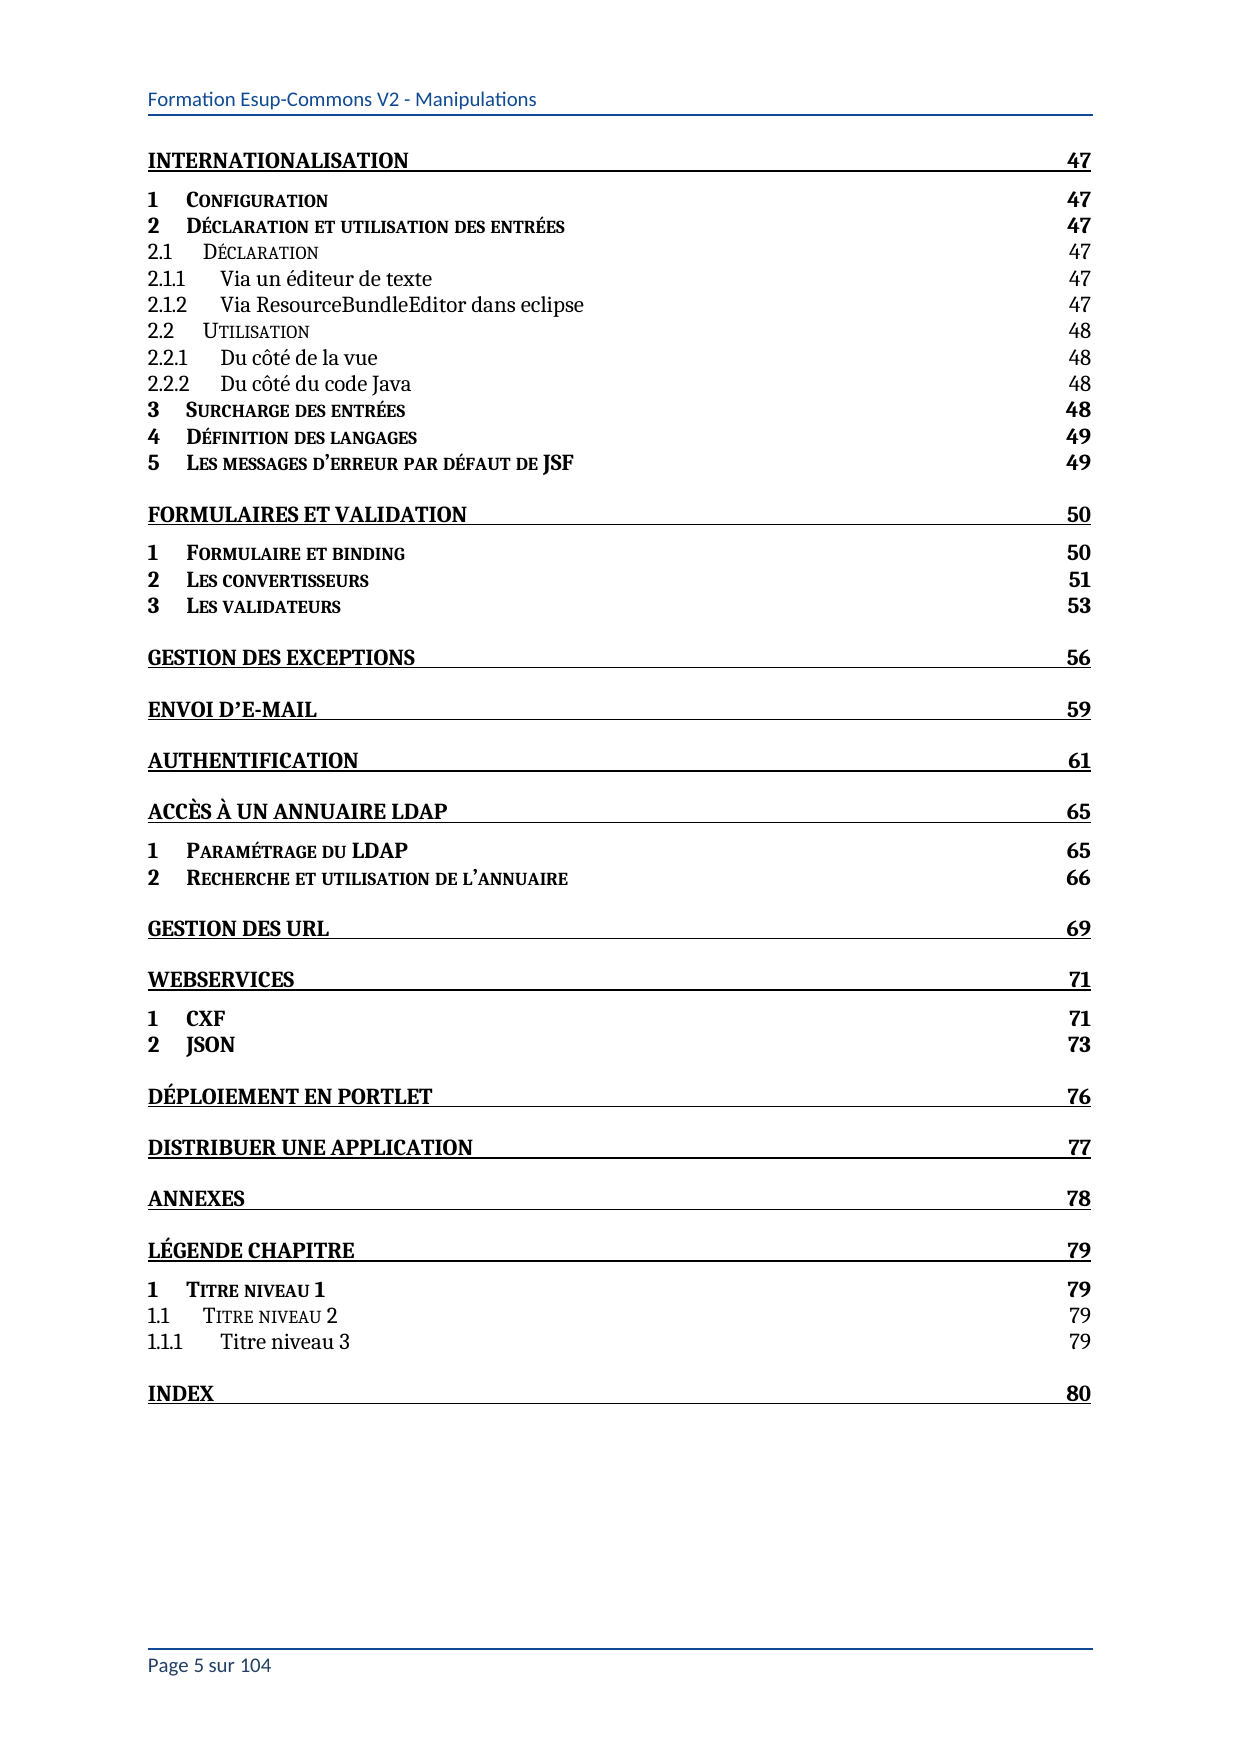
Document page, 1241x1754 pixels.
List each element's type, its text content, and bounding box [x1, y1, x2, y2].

text 2 JSON 73 [148, 1032, 1093, 1058]
text 4 Définition des langages 49 [148, 424, 1093, 450]
text 2.1.2 Via ResourceBundleEditor dans eclipse 47 [148, 292, 1093, 318]
text Déploiement en Portlet 76 [148, 1083, 1093, 1110]
text Envoi d’e-mail 59 [148, 696, 1093, 723]
text Légende Chapitre 79 [148, 1238, 1093, 1264]
text Distribuer une application 77 [148, 1135, 1093, 1161]
text 1 Titre niveau 1 79 [148, 1276, 1093, 1303]
text 2 Recherche et utilisation de l’annuaire 66 [148, 864, 1093, 891]
text 3 Les validateurs 53 [148, 593, 1093, 619]
text 2.2 Utilisation 48 [148, 318, 1093, 344]
text Formulaires et Validation 50 [148, 501, 1093, 528]
text Webservices 71 [148, 967, 1093, 993]
text 2.1 Déclaration 47 [148, 239, 1093, 266]
text 1 Formulaire et binding 50 [148, 540, 1093, 567]
text 2 Déclaration et utilisation des entrées 47 [148, 213, 1093, 239]
text 1.1 Titre niveau 2 79 [148, 1303, 1093, 1329]
text Annexes 78 [148, 1186, 1093, 1213]
text 1.1.1 Titre niveau 3 79 [148, 1329, 1093, 1356]
text 5 Les messages d’erreur par défaut de JSF 49 [148, 450, 1093, 476]
text 1 Configuration 47 [148, 186, 1093, 213]
text 1 Paramétrage du LDAP 65 [148, 838, 1093, 864]
text 2.1.1 Via un éditeur de texte 47 [148, 266, 1093, 292]
text Gestion des URL 69 [148, 916, 1093, 942]
text 1 CXF 71 [148, 1006, 1093, 1032]
text Internationalisation 47 [148, 148, 1093, 174]
text 2.2.2 Du côté du code Java 48 [148, 371, 1093, 397]
text 2.2.1 Du côté de la vue 48 [148, 344, 1093, 371]
text Authentification 61 [148, 748, 1093, 774]
text 2 Les convertisseurs 51 [148, 567, 1093, 593]
text Accès à un annuaire LDAP 65 [148, 799, 1093, 825]
text Gestion des exceptions 56 [148, 644, 1093, 671]
text Index 80 [148, 1381, 1093, 1407]
text 3 Surcharge des entrées 48 [148, 397, 1093, 424]
